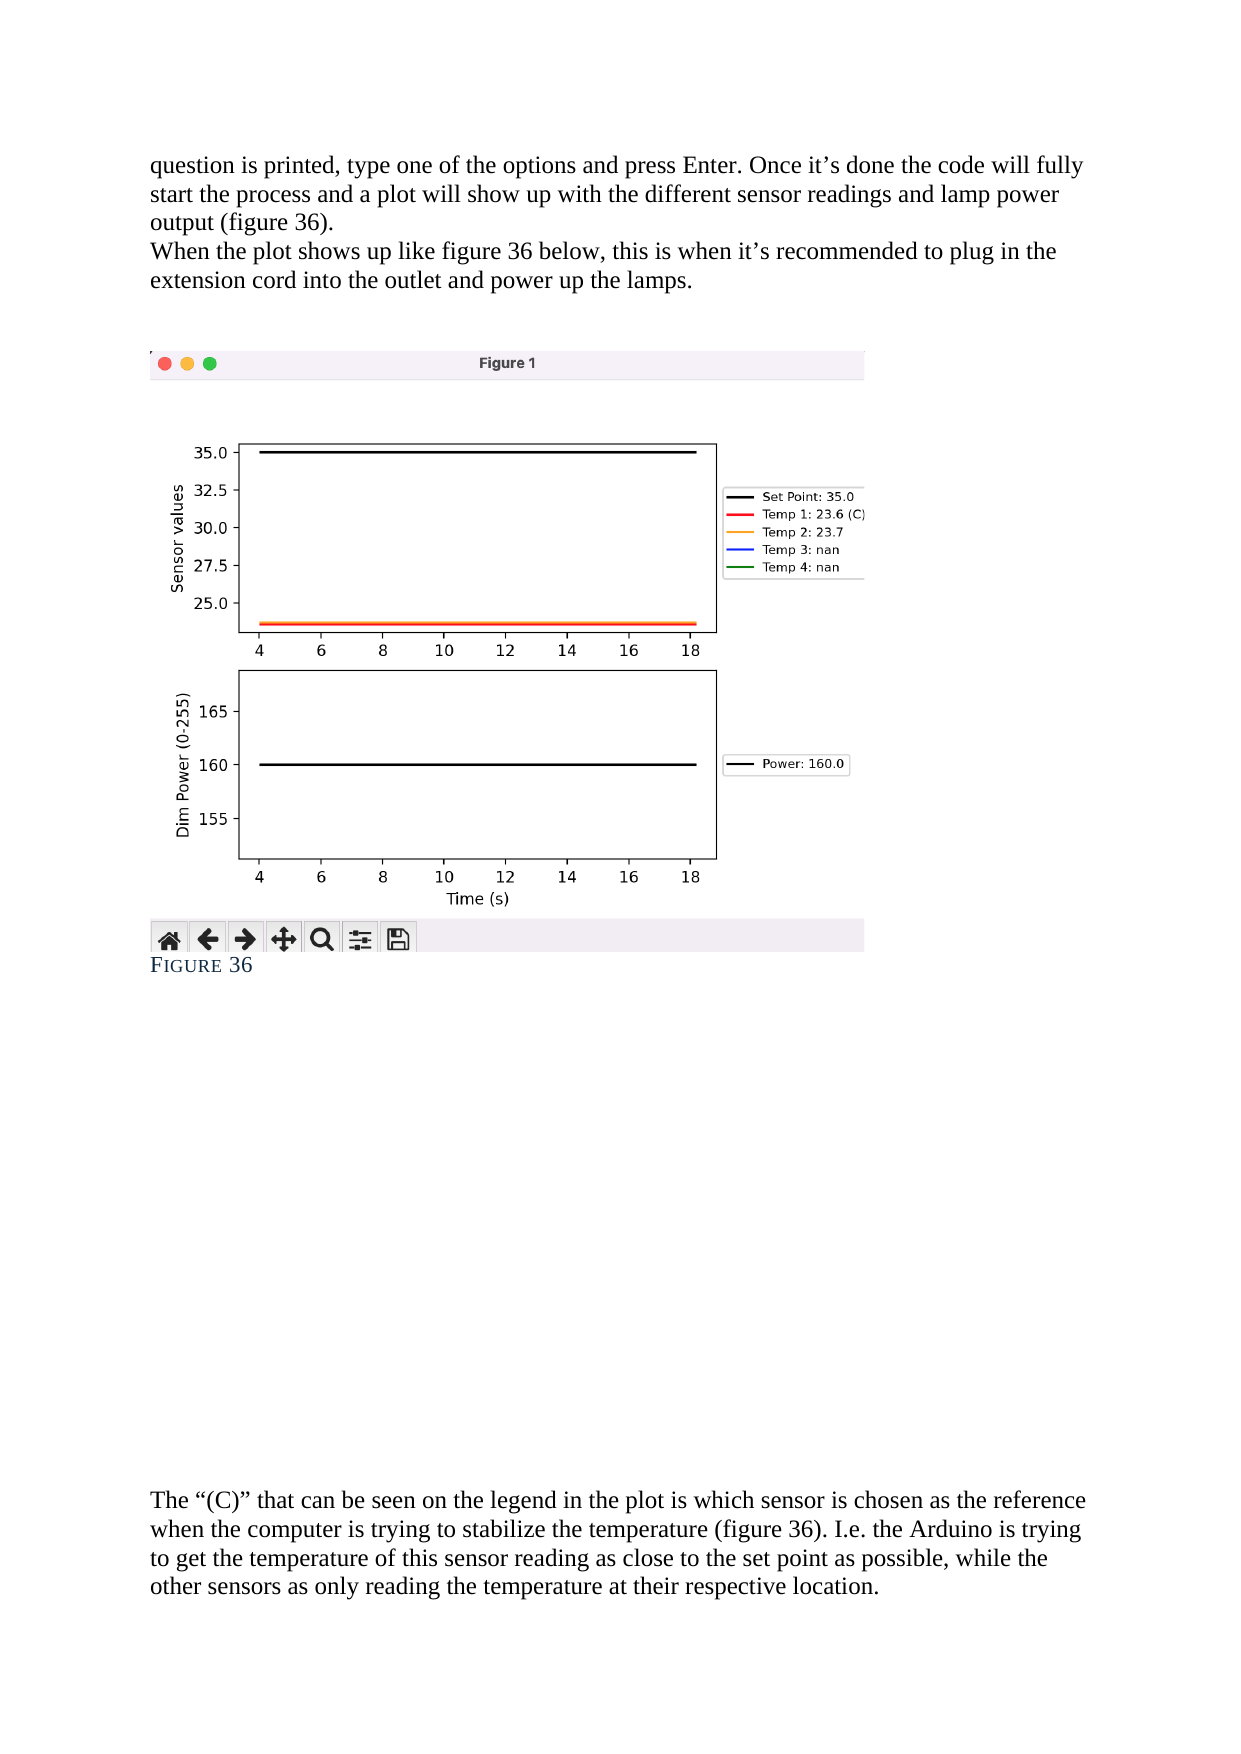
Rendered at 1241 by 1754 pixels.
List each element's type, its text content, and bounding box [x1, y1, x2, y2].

picture [150, 351, 865, 952]
text The “(C)” that can be seen on the legend in the plot is which sensor is chosen as the reference when the computer is trying to stabilize the temperature (figure 36). I.e. the Arduino is trying to get the temperature of this sensor reading as close to the set point as possible, while the other sensors as only reading the temperature at their respective location. [150, 1485, 1090, 1600]
text When the plot shows up like figure 36 below, this is when it’s recommended to plug in the extension cord into the outlet and power up the lamps. [150, 236, 1090, 294]
text Figure 36 [150, 951, 1090, 978]
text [150, 150, 1090, 236]
